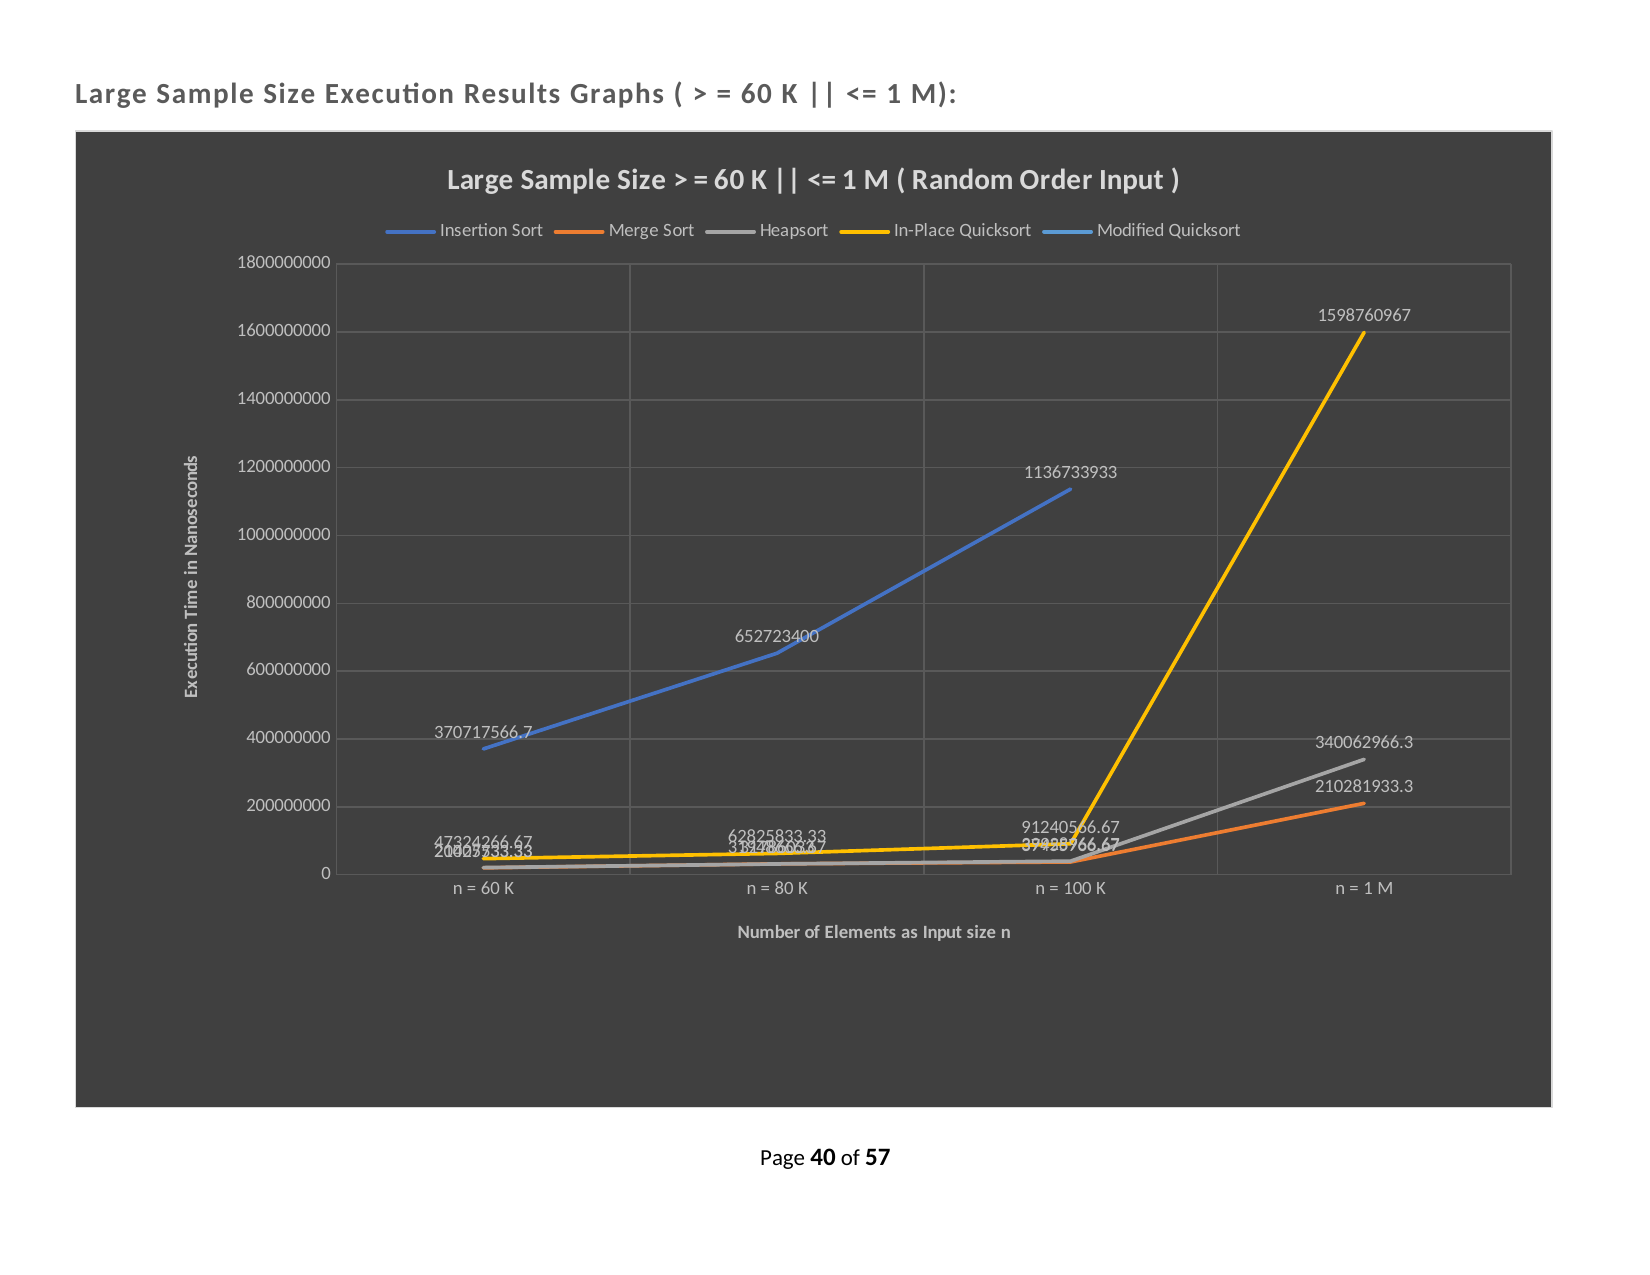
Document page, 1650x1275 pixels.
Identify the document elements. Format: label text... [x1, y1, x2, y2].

subtitle Large Sample Size Execution Results Graphs ( > = 60 K || <= 1 M): [75, 75, 1575, 111]
